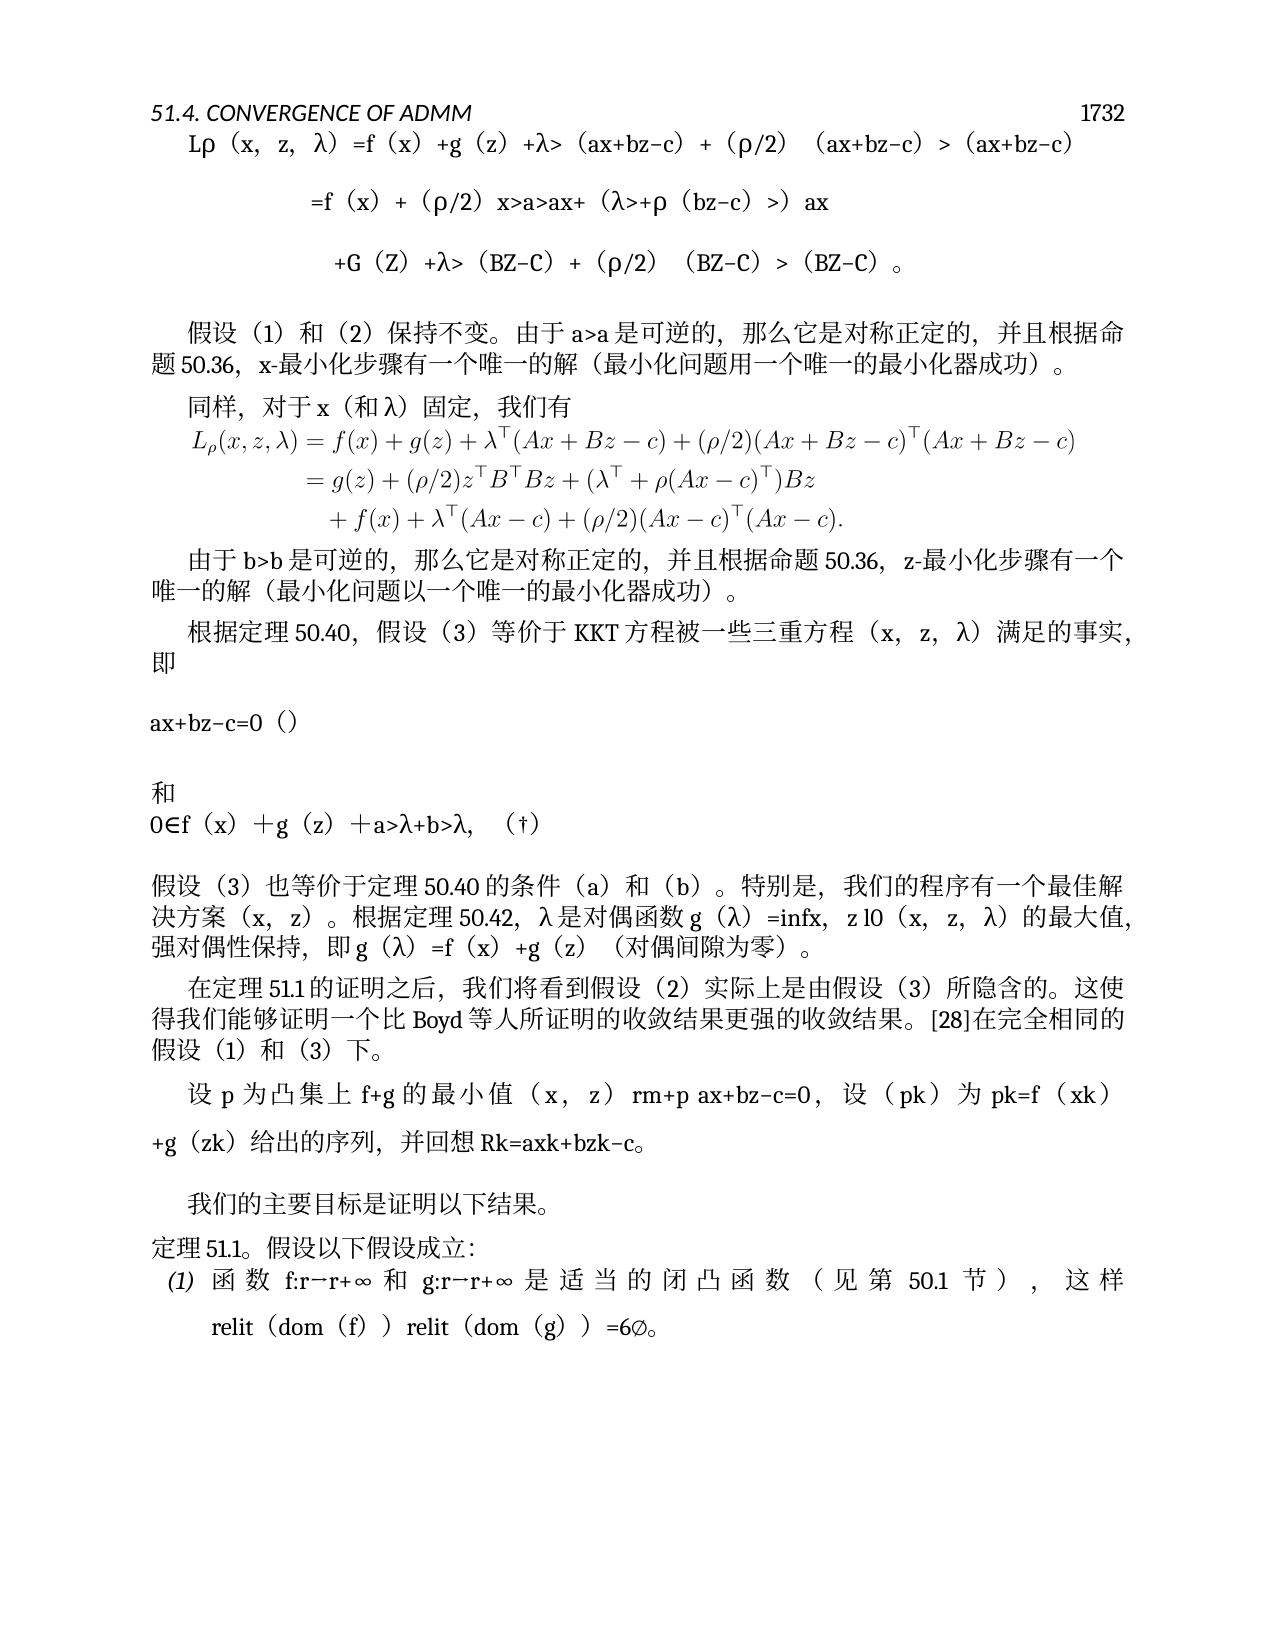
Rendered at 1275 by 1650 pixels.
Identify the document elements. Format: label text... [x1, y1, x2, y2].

text ax+bz−c=0（） [150, 709, 1127, 738]
text 我们的主要目标是证明以下结果。 [187, 1191, 1125, 1220]
text 和 [151, 780, 1125, 809]
text 假设（3）也等价于定理50.40的条件（a）和（b）。特别是，我们的程序有一个最佳解决方案（x，z）。根据定理50.42，λ是对偶函数g（λ）=infx，z l0（x，z，λ）的最大值，强对偶性保持，即g（λ）=f（x）+g（z）（对偶间隙为零）。 [151, 873, 1125, 963]
text Lρ（x，z，λ）=f（x）+g（z）+λ>（ax+bz−c）+（ρ/2）（ax+bz−c）>（ax+bz−c） [150, 130, 1125, 159]
list 函数f:r→r+∞和g:r→r+∞是适当的闭凸函数（见第50.1节），这样relit（dom（f））relit（dom（g））=6∅。 [166, 1267, 1125, 1341]
text 定理51.1。假设以下假设成立： [151, 1235, 1125, 1264]
text 设p为凸集上f+g的最小值（x，z）rm+p ax+bz−c=0，设（pk）为pk=f（xk）+g（zk）给出的序列，并回想Rk=axk+bzk−c。 [151, 1081, 1125, 1158]
text 0∈f（x）＋g（z）＋a>λ+b>λ，（†） [150, 811, 1127, 840]
text +G（Z）+λ>（BZ−C）+（ρ/2）（BZ−C）>（BZ−C）。 [333, 249, 1125, 277]
text 同样，对于x（和λ）固定，我们有 [187, 394, 1125, 423]
text 假设（1）和（2）保持不变。由于a>a是可逆的，那么它是对称正定的，并且根据命题50.36，x-最小化步骤有一个唯一的解（最小化问题用一个唯一的最小化器成功）。 [151, 320, 1125, 380]
picture [191, 425, 1074, 533]
text =f（x）+（ρ/2）x>a>ax+（λ>+ρ（bz−c）>）ax [310, 188, 1125, 217]
text 由于b>b是可逆的，那么它是对称正定的，并且根据命题50.36，z-最小化步骤有一个唯一的解（最小化问题以一个唯一的最小化器成功）。 [151, 547, 1125, 606]
text 在定理51.1的证明之后，我们将看到假设（2）实际上是由假设（3）所隐含的。这使得我们能够证明一个比Boyd等人所证明的收敛结果更强的收敛结果。[28]在完全相同的假设（1）和（3）下。 [151, 975, 1125, 1066]
text 根据定理50.40，假设（3）等价于KKT方程被一些三重方程（x，z，λ）满足的事实，即 [151, 619, 1125, 678]
